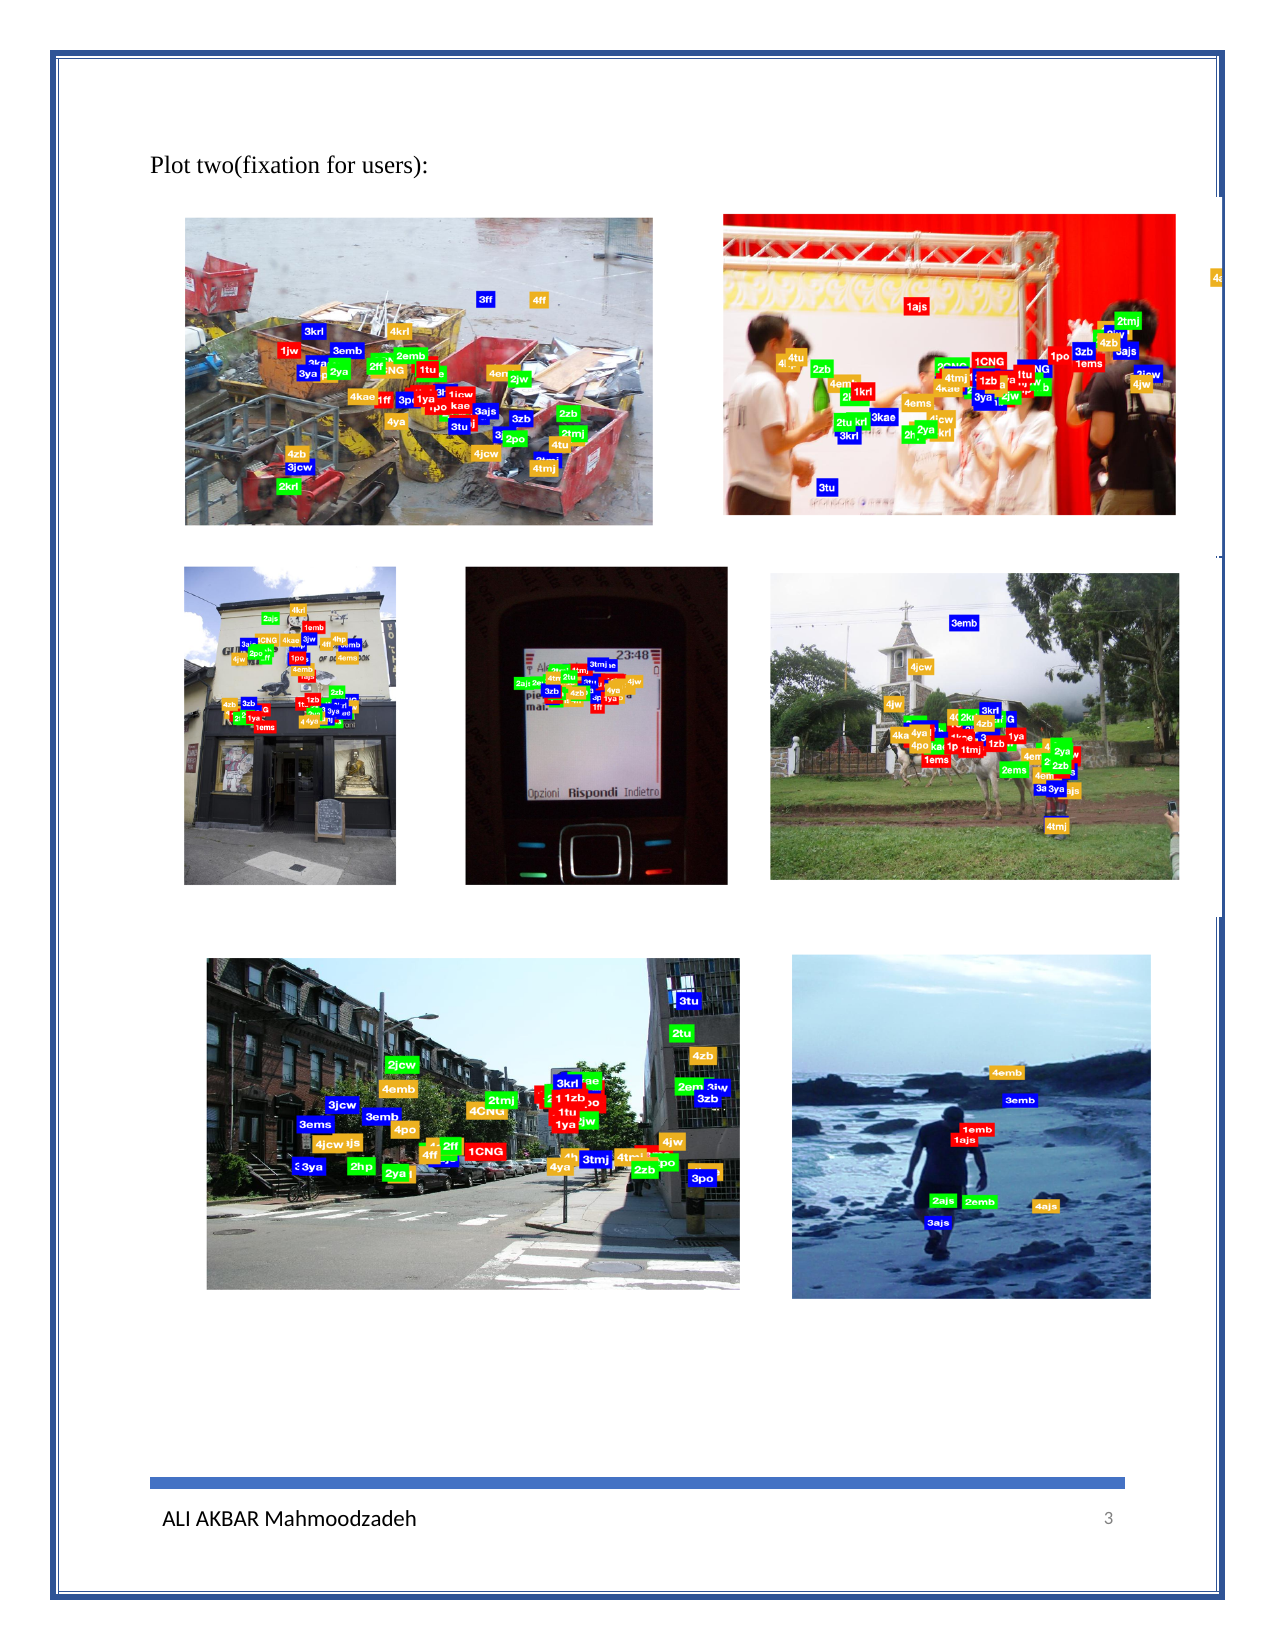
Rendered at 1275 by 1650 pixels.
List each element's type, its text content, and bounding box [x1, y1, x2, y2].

picture [135, 197, 1223, 917]
picture [150, 942, 1200, 1330]
text Plot two(fixation for users): [150, 150, 1125, 179]
